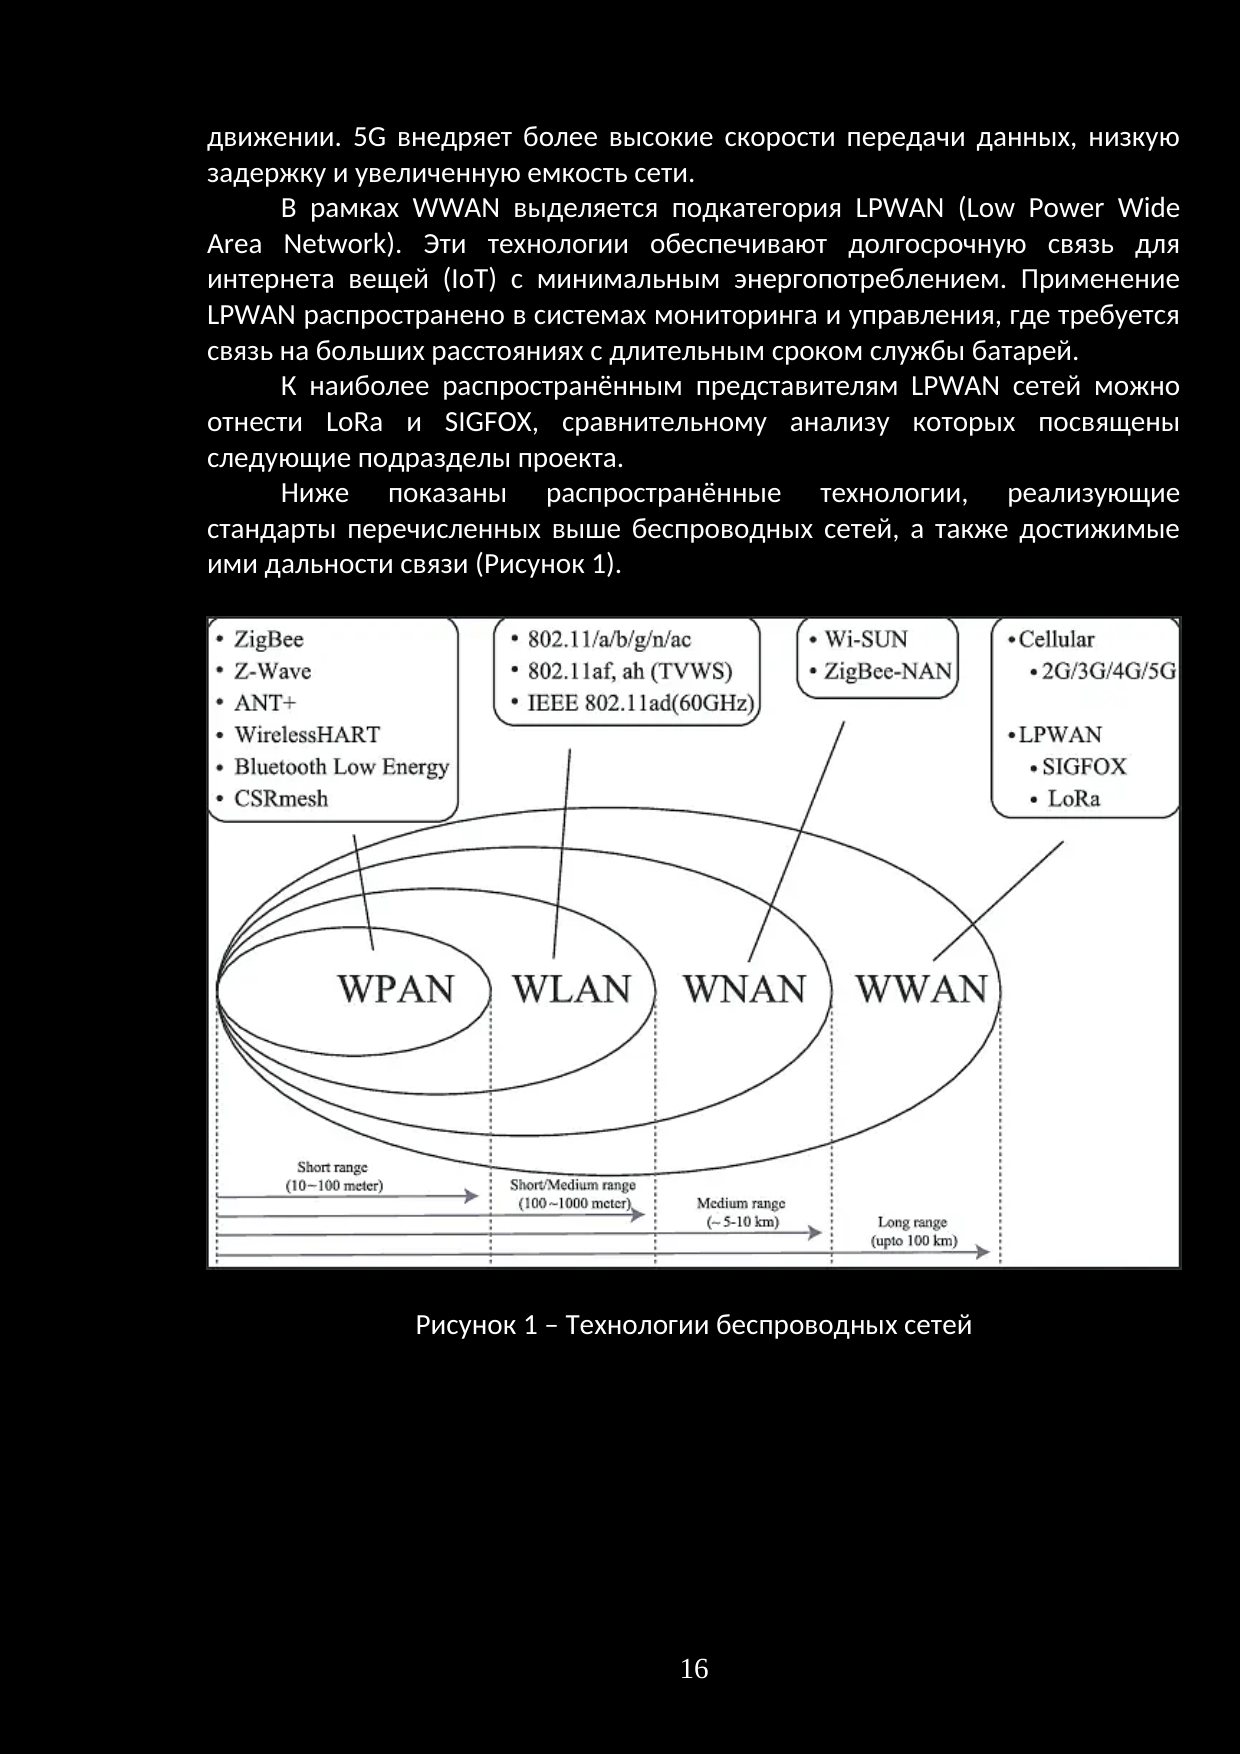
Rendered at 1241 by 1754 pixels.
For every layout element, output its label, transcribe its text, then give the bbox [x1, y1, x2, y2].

text Рисунок 1 – Технологии беспроводных сетей [207, 1306, 1181, 1341]
text В рамках WWAN выделяется подкатегория LPWAN (Low Power Wide Area Network). Эти технологии обеспечивают долгосрочную связь для интернета вещей (IoT) с минимальным энергопотреблением. Применение LPWAN распространено в системах мониторинга и управления, где требуется связь на больших расстояниях с длительным сроком службы батарей. [207, 189, 1181, 367]
picture [206, 616, 1182, 1270]
text Ниже показаны распространённые технологии, реализующие стандарты перечисленных выше беспроводных сетей, а также достижимые ими дальности связи (Рисунок 1). [207, 474, 1181, 581]
text К наиболее распространённым представителям LPWAN сетей можно отнести LoRa и SIGFOX, сравнительному анализу которых посвящены следующие подразделы проекта. [207, 367, 1181, 474]
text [207, 118, 1181, 189]
